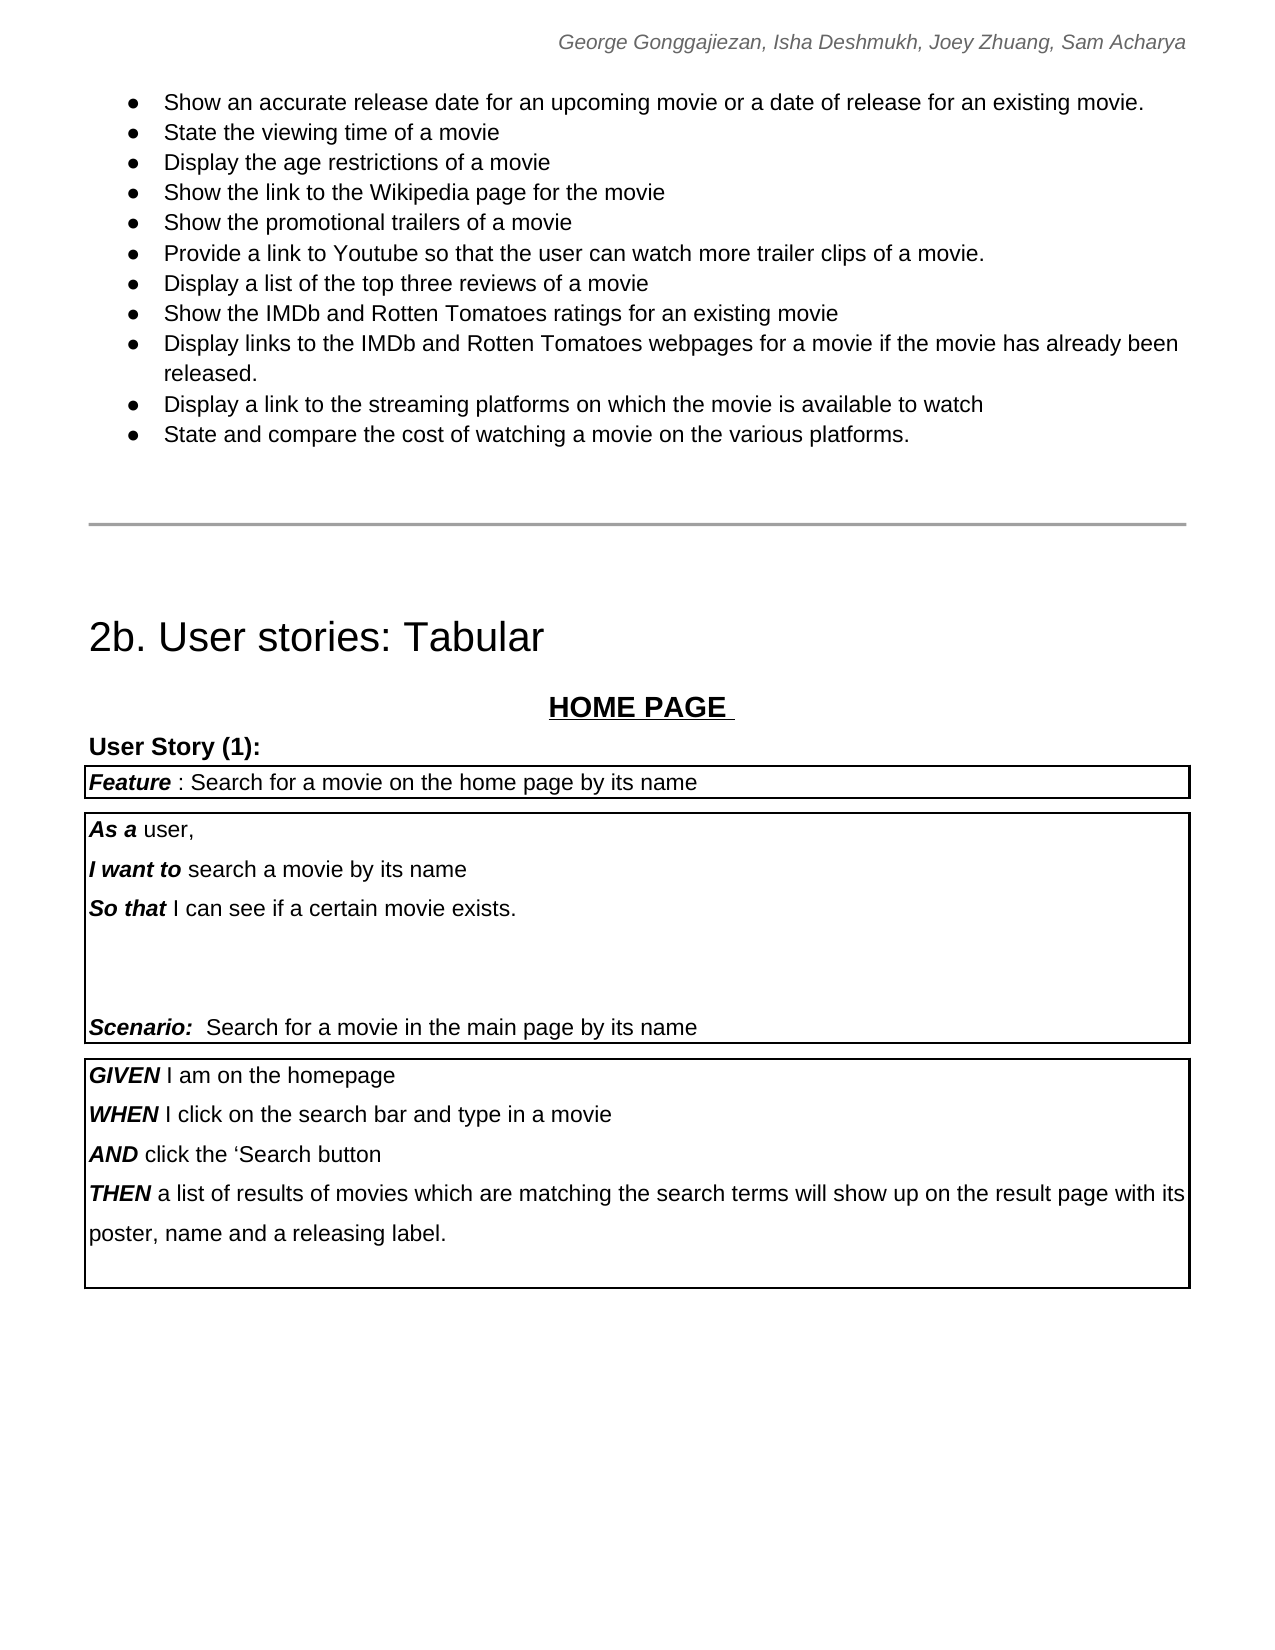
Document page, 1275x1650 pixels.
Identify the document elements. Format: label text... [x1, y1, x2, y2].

text GIVEN I am on the homepage [86, 1060, 1188, 1088]
list Display a list of the top three reviews of a movie [126, 270, 1186, 296]
list Display a link to the streaming platforms on which the movie is available to watch [126, 391, 1186, 417]
text User Story (1): [88, 731, 1186, 760]
text Scenario: Search for a movie in the main page by its name [86, 1010, 1188, 1042]
list Display links to the IMDb and Rotten Tomatoes webpages for a movie if the movie has already been released. [126, 330, 1186, 387]
text I want to search a movie by its name [86, 852, 1188, 882]
text Feature : Search for a movie on the home page by its name [86, 767, 1188, 797]
list Show the link to the Wikipedia page for the movie [126, 179, 1186, 206]
text As a user, [86, 814, 1188, 843]
list Display the age restrictions of a movie [126, 149, 1186, 175]
subtitle 2b. User stories: Tabular [88, 612, 1186, 660]
subtitle HOME PAGE [88, 689, 1186, 723]
list State the viewing time of a movie [126, 119, 1186, 145]
list Provide a link to Youtube so that the user can watch more trailer clips of a movie. [126, 239, 1186, 266]
text AND click the ‘Search button [86, 1136, 1188, 1167]
text THEN a list of results of movies which are matching the search terms will show up on the result page with its poster, name and a releasing label. [86, 1176, 1188, 1246]
list Show the IMDb and Rotten Tomatoes ratings for an existing movie [126, 300, 1186, 326]
list Show the promotional trailers of a movie [126, 209, 1186, 236]
list Show an accurate release date for an upcoming movie or a date of release for an existing movie. [126, 88, 1186, 115]
text WHEN I click on the search bar and type in a movie [86, 1097, 1188, 1127]
text So that I can see if a certain movie exists. [86, 891, 1188, 922]
list State and compare the cost of watching a movie on the various platforms. [126, 421, 1186, 447]
